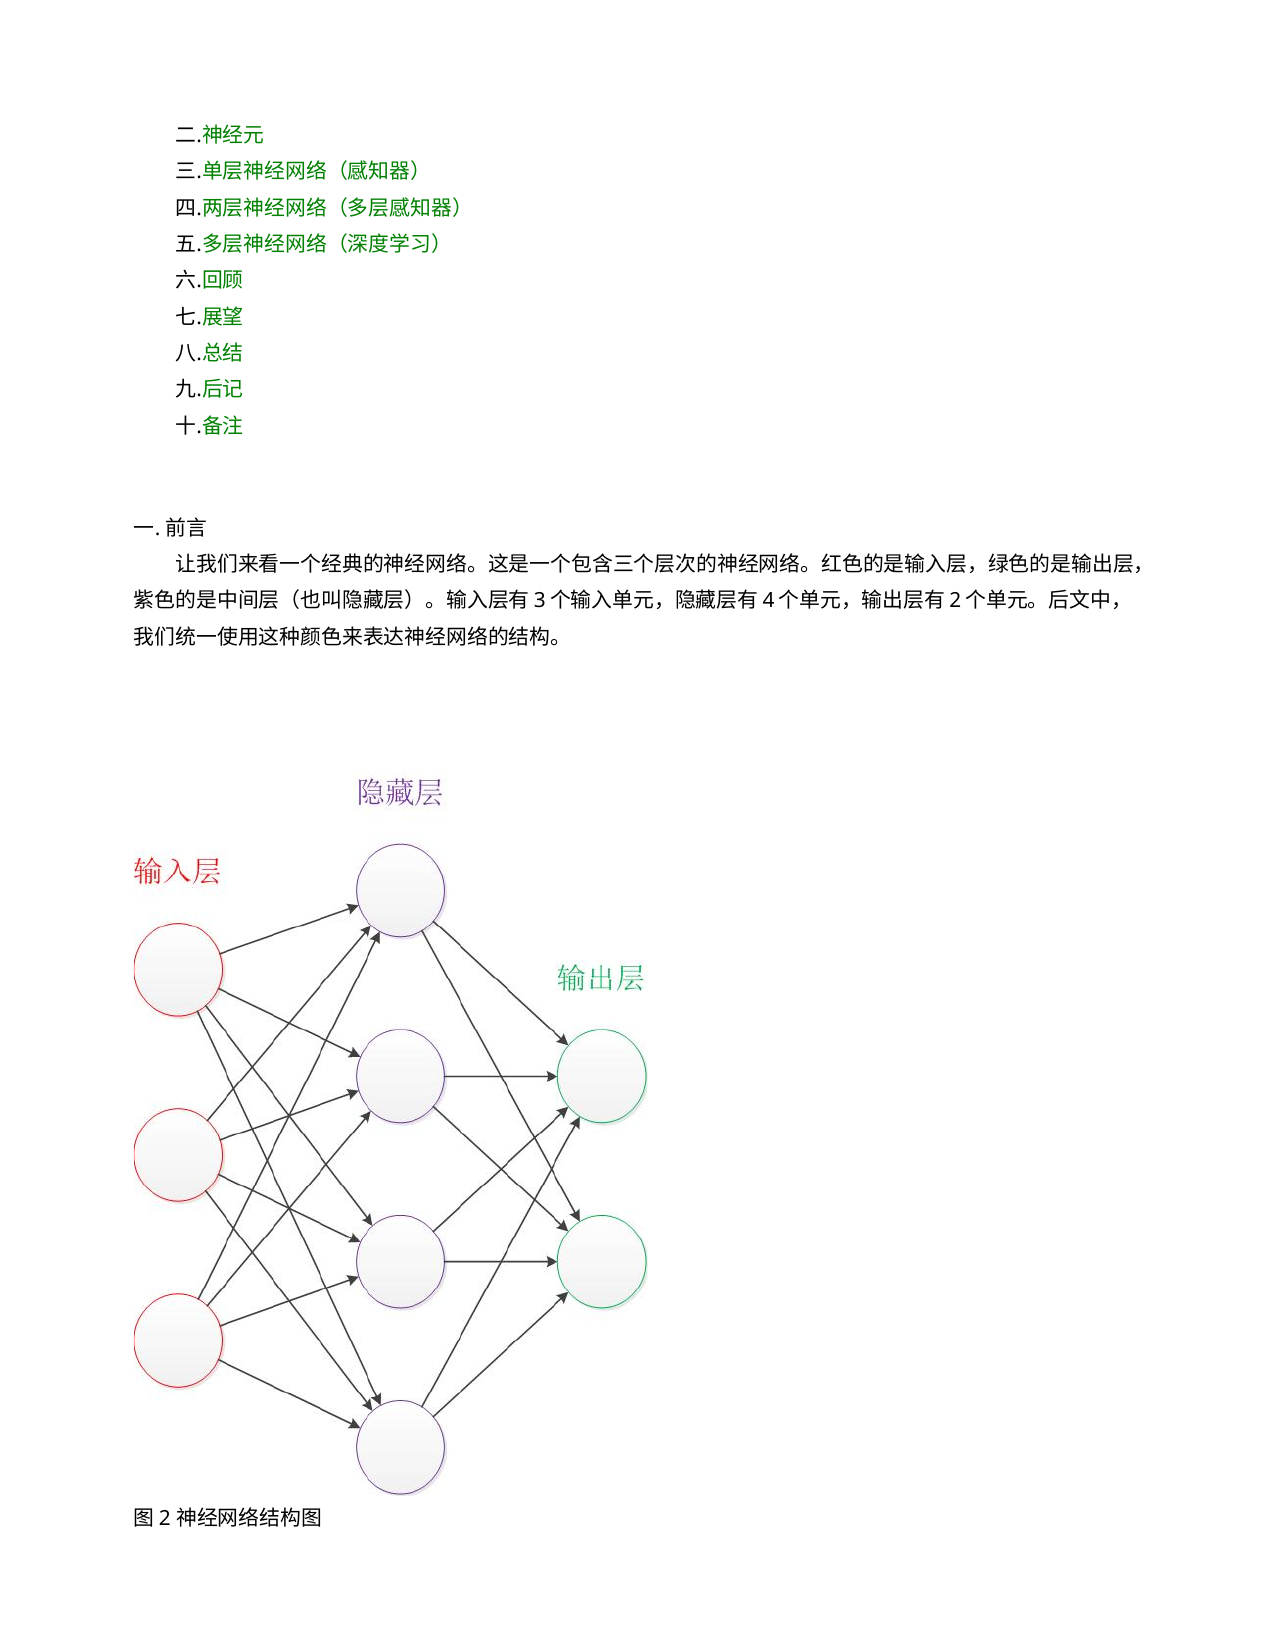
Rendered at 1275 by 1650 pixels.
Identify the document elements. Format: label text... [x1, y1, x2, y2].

text 二.神经元 [134, 118, 1141, 148]
text 五.多层神经网络（深度学习） [134, 227, 1141, 257]
picture [133, 771, 648, 1496]
text 让我们来看一个经典的神经网络。这是一个包含三个层次的神经网络。红色的是输入层，绿色的是输出层，紫色的是中间层（也叫隐藏层）。输入层有3个输入单元，隐藏层有4个单元，输出层有2个单元。后文中，我们统一使用这种颜色来表达神经网络的结构。 [134, 547, 1141, 650]
text 三.单层神经网络（感知器） [134, 154, 1141, 185]
text 六.回顾 [134, 263, 1141, 294]
text 一. 前言 [134, 511, 1141, 541]
text 四.两层神经网络（多层感知器） [134, 191, 1141, 221]
text 九.后记 [134, 373, 1141, 403]
text 八.总结 [134, 336, 1141, 367]
text 七.展望 [134, 300, 1141, 330]
text 十.备注 [134, 409, 1141, 439]
text 图2 神经网络结构图 [134, 1501, 1141, 1531]
